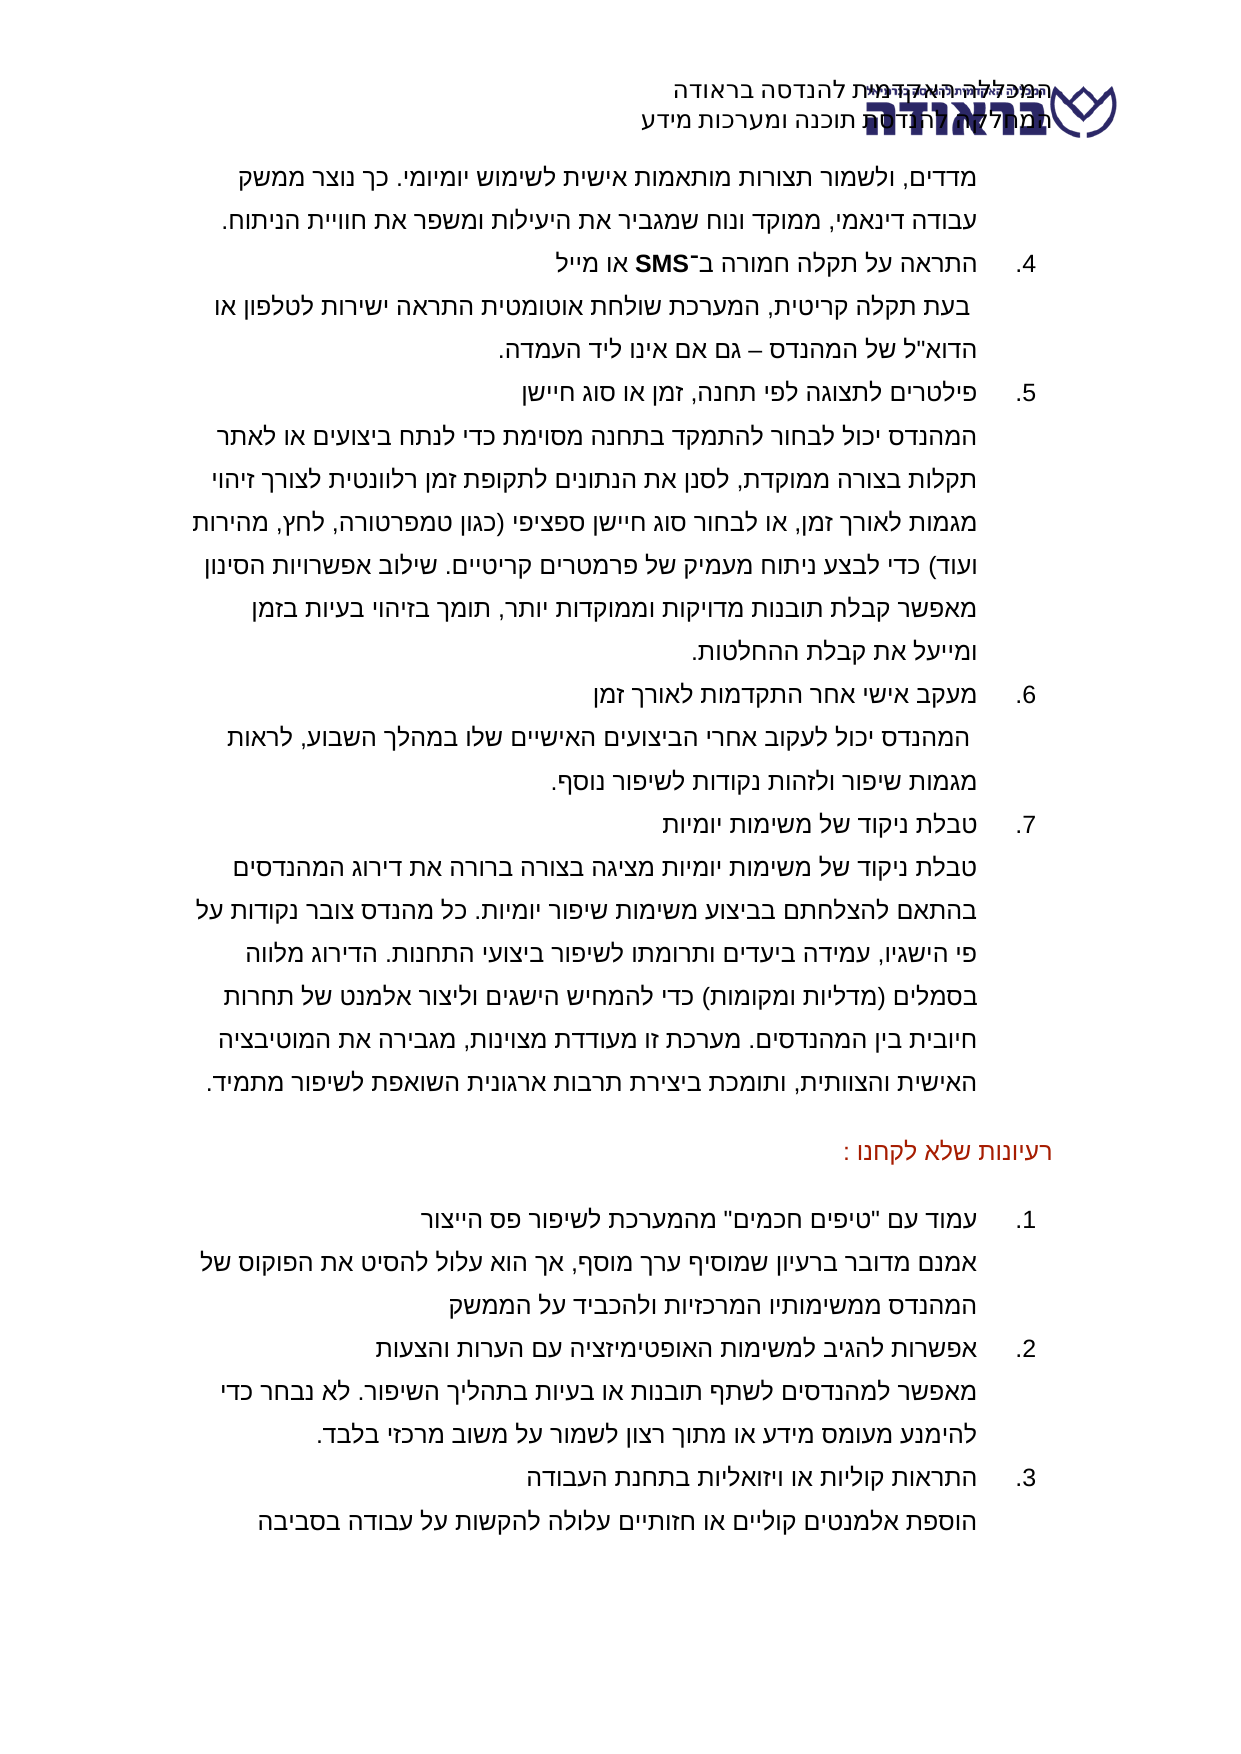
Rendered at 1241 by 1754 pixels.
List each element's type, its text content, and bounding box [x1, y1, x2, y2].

list התראה על תקלה חמורה ב־SMS או מייל בעת תקלה קריטית, המערכת שולחת אוטומטית התראה ישירות לטלפון או הדוא"ל של המהנדס – גם אם אינו ליד העמדה. [187, 249, 1015, 364]
list טבלת ניקוד של משימות יומיות טבלת ניקוד של משימות יומיות מציגה בצורה ברורה את דירוג המהנדסים בהתאם להצלחתם בביצוע משימות שיפור יומיות. כל מהנדס צובר נקודות על פי הישגיו, עמידה ביעדים ותרומתו לשיפור ביצועי התחנות. הדירוג מלווה בסמלים (מדליות ומקומות) כדי להמחיש הישגים וליצור אלמנט של תחרות חיובית בין המהנדסים. מערכת זו מעודדת מצוינות, מגבירה את המוטיבציה האישית והצוותית, ותומכת ביצירת תרבות ארגונית השואפת לשיפור מתמיד. [187, 810, 1015, 1097]
list פילטרים לתצוגה לפי תחנה, זמן או סוג חיישן המהנדס יכול לבחור להתמקד בתחנה מסוימת כדי לנתח ביצועים או לאתר תקלות בצורה ממוקדת, לסנן את הנתונים לתקופת זמן רלוונטית לצורך זיהוי מגמות לאורך זמן, או לבחור סוג חיישן ספציפי (כגון טמפרטורה, לחץ, מהירות ועוד) כדי לבצע ניתוח מעמיק של פרמטרים קריטיים. שילוב אפשרויות הסינון מאפשר קבלת תובנות מדויקות וממוקדות יותר, תומך בזיהוי בעיות בזמן ומייעל את קבלת ההחלטות. [187, 378, 1015, 666]
list מעקב אישי אחר התקדמות לאורך זמן המהנדס יכול לעקוב אחרי הביצועים האישיים שלו במהלך השבוע, לראות מגמות שיפור ולזהות נקודות לשיפור נוסף. [187, 680, 1015, 795]
text רעיונות שלא לקחנו : [187, 1137, 1053, 1165]
list אפשרות להגיב למשימות האופטימיזציה עם הערות והצעות מאפשר למהנדסים לשתף תובנות או בעיות בתהליך השיפור. לא נבחר כדי להימנע מעומס מידע או מתוך רצון לשמור על משוב מרכזי בלבד. [187, 1334, 1015, 1449]
list עמוד עם "טיפים חכמים" מהמערכת לשיפור פס הייצור אמנם מדובר ברעיון שמוסיף ערך מוסף, אך הוא עלול להסיט את הפוקוס של המהנדס ממשימותיו המרכזיות ולהכביד על הממשק [187, 1205, 1015, 1320]
picture [858, 79, 1123, 143]
